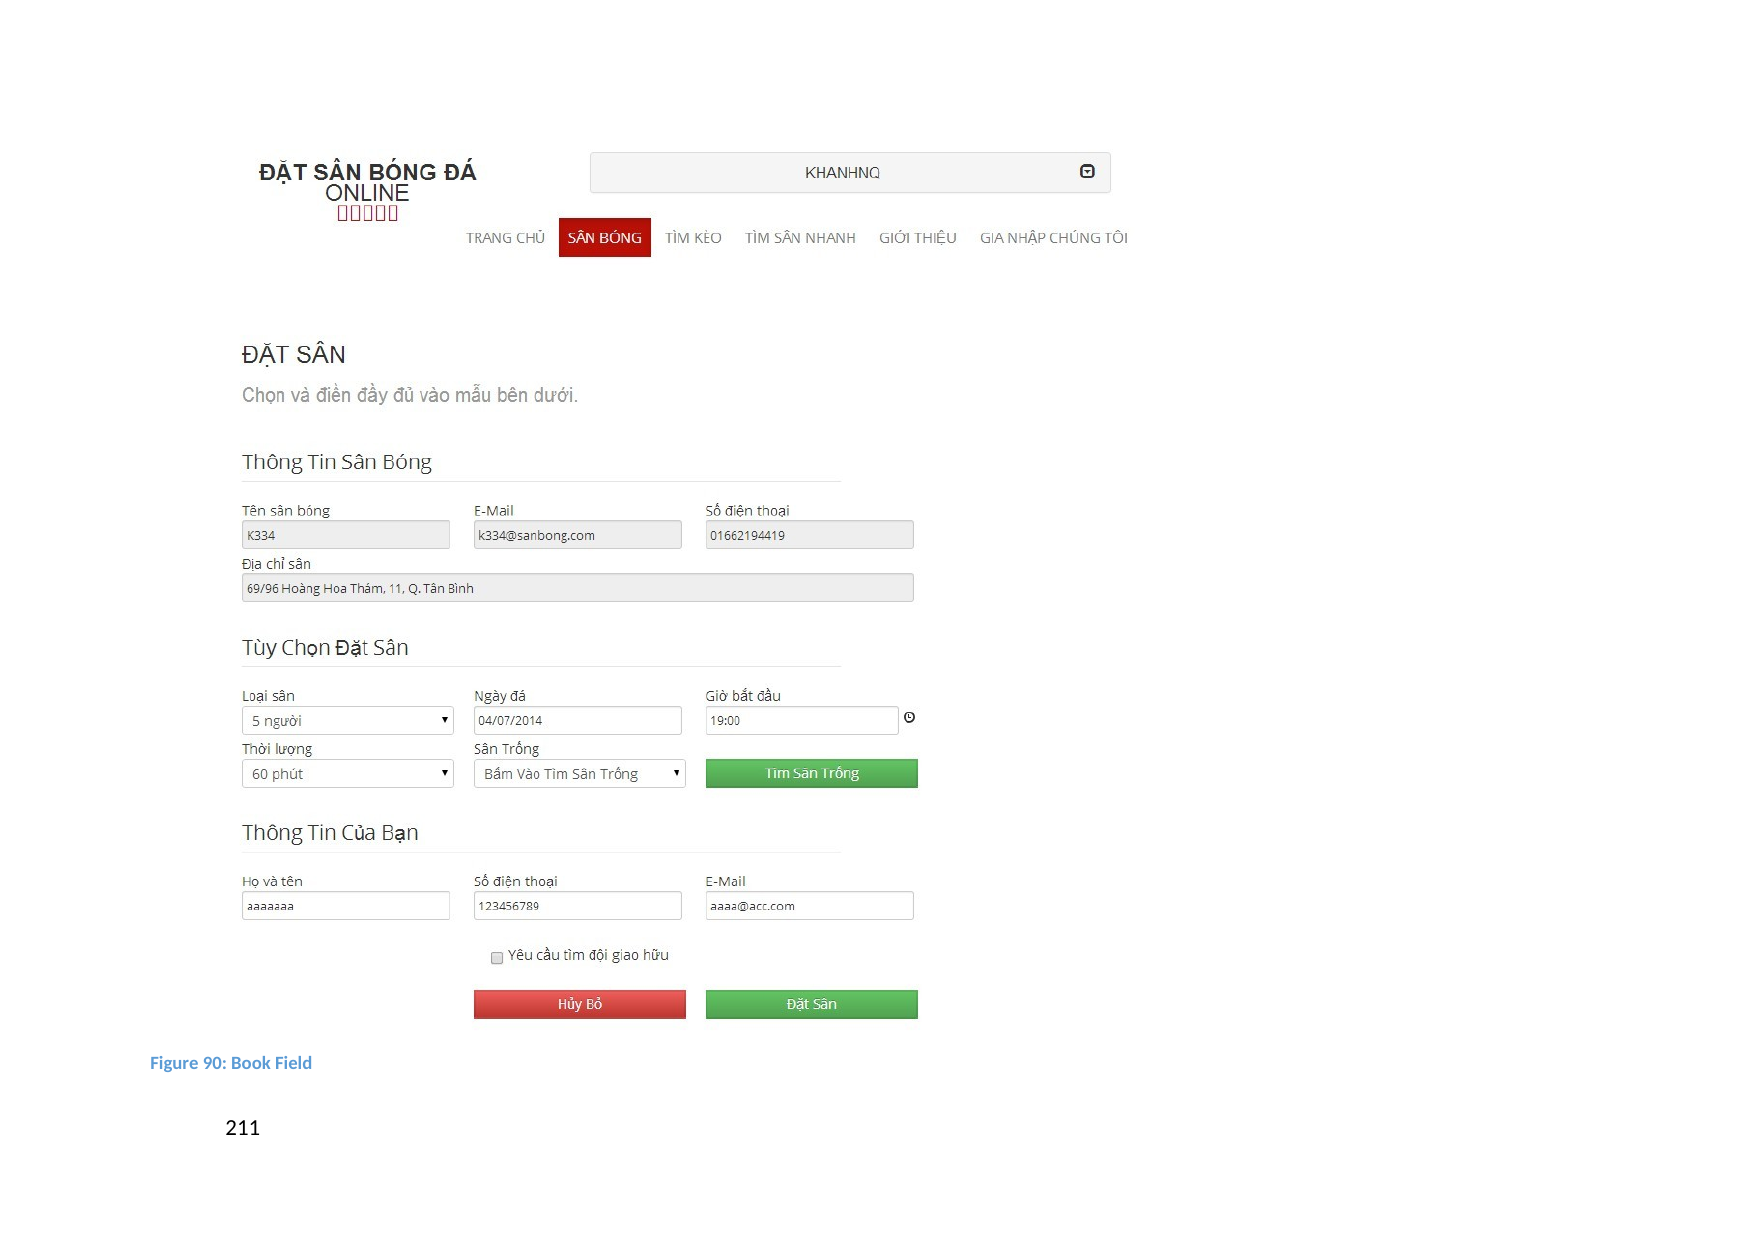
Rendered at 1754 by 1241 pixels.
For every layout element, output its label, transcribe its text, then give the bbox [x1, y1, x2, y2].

text Figure 90: Book Field [150, 1051, 1604, 1074]
picture [193, 149, 1135, 1050]
